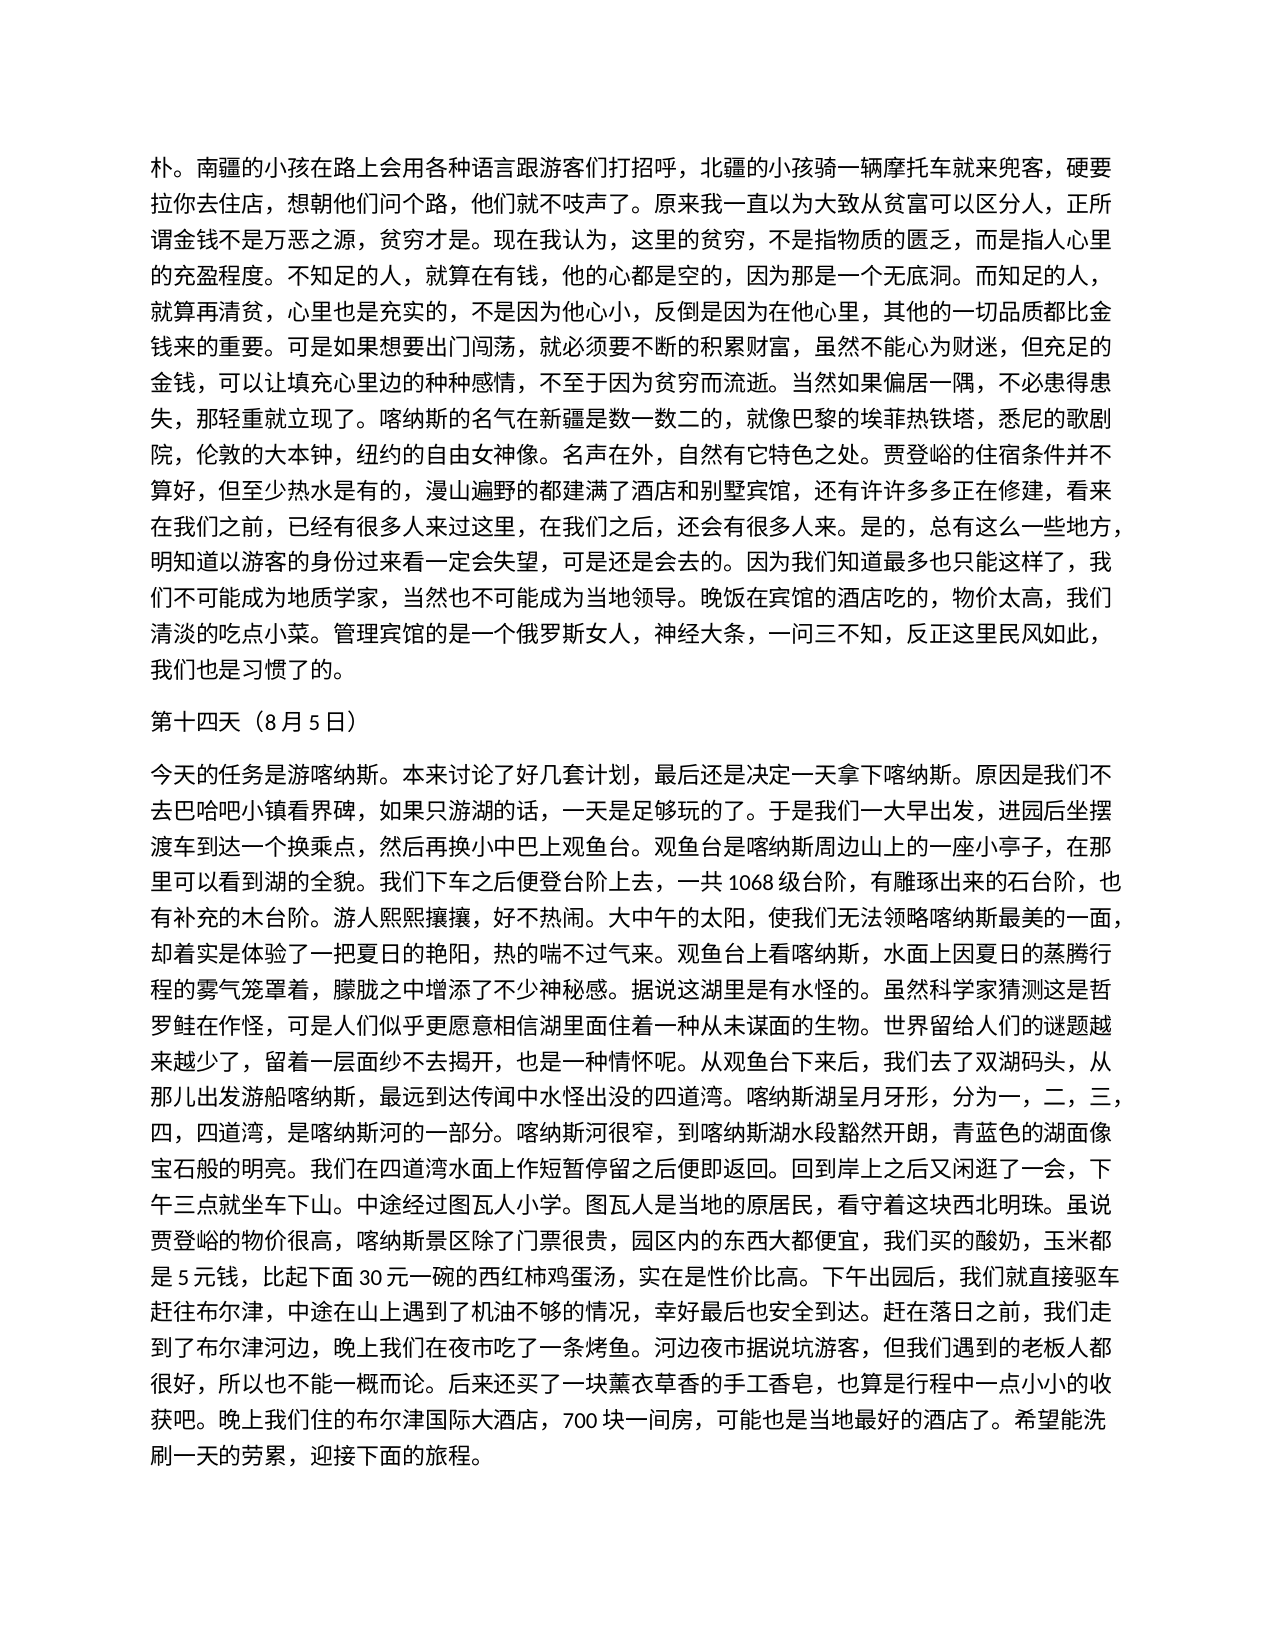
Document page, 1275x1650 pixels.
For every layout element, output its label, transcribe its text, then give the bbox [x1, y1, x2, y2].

text 第十四天（8月5日） [150, 704, 1125, 737]
text 今天的任务是游喀纳斯。本来讨论了好几套计划，最后还是决定一天拿下喀纳斯。原因是我们不去巴哈吧小镇看界碑，如果只游湖的话，一天是足够玩的了。于是我们一大早出发，进园后坐摆渡车到达一个换乘点，然后再换小中巴上观鱼台。观鱼台是喀纳斯周边山上的一座小亭子，在那里可以看到湖的全貌。我们下车之后便登台阶上去，一共1068级台阶，有雕琢出来的石台阶，也有补充的木台阶。游人熙熙攘攘，好不热闹。大中午的太阳，使我们无法领略喀纳斯最美的一面，却着实是体验了一把夏日的艳阳，热的喘不过气来。观鱼台上看喀纳斯，水面上因夏日的蒸腾行程的雾气笼罩着，朦胧之中增添了不少神秘感。据说这湖里是有水怪的。虽然科学家猜测这是哲罗鲑在作怪，可是人们似乎更愿意相信湖里面住着一种从未谋面的生物。世界留给人们的谜题越来越少了，留着一层面纱不去揭开，也是一种情怀呢。从观鱼台下来后，我们去了双湖码头，从那儿出发游船喀纳斯，最远到达传闻中水怪出没的四道湾。喀纳斯湖呈月牙形，分为一，二，三，四，四道湾，是喀纳斯河的一部分。喀纳斯河很窄，到喀纳斯湖水段豁然开朗，青蓝色的湖面像宝石般的明亮。我们在四道湾水面上作短暂停留之后便即返回。回到岸上之后又闲逛了一会，下午三点就坐车下山。中途经过图瓦人小学。图瓦人是当地的原居民，看守着这块西北明珠。虽说贾登峪的物价很高，喀纳斯景区除了门票很贵，园区内的东西大都便宜，我们买的酸奶，玉米都是5元钱，比起下面30元一碗的西红柿鸡蛋汤，实在是性价比高。下午出园后，我们就直接驱车赶往布尔津，中途在山上遇到了机油不够的情况，幸好最后也安全到达。赶在落日之前，我们走到了布尔津河边，晚上我们在夜市吃了一条烤鱼。河边夜市据说坑游客，但我们遇到的老板人都很好，所以也不能一概而论。后来还买了一块薰衣草香的手工香皂，也算是行程中一点小小的收获吧。晚上我们住的布尔津国际大酒店，700块一间房，可能也是当地最好的酒店了。希望能洗刷一天的劳累，迎接下面的旅程。 [150, 757, 1125, 1471]
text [150, 150, 1125, 685]
